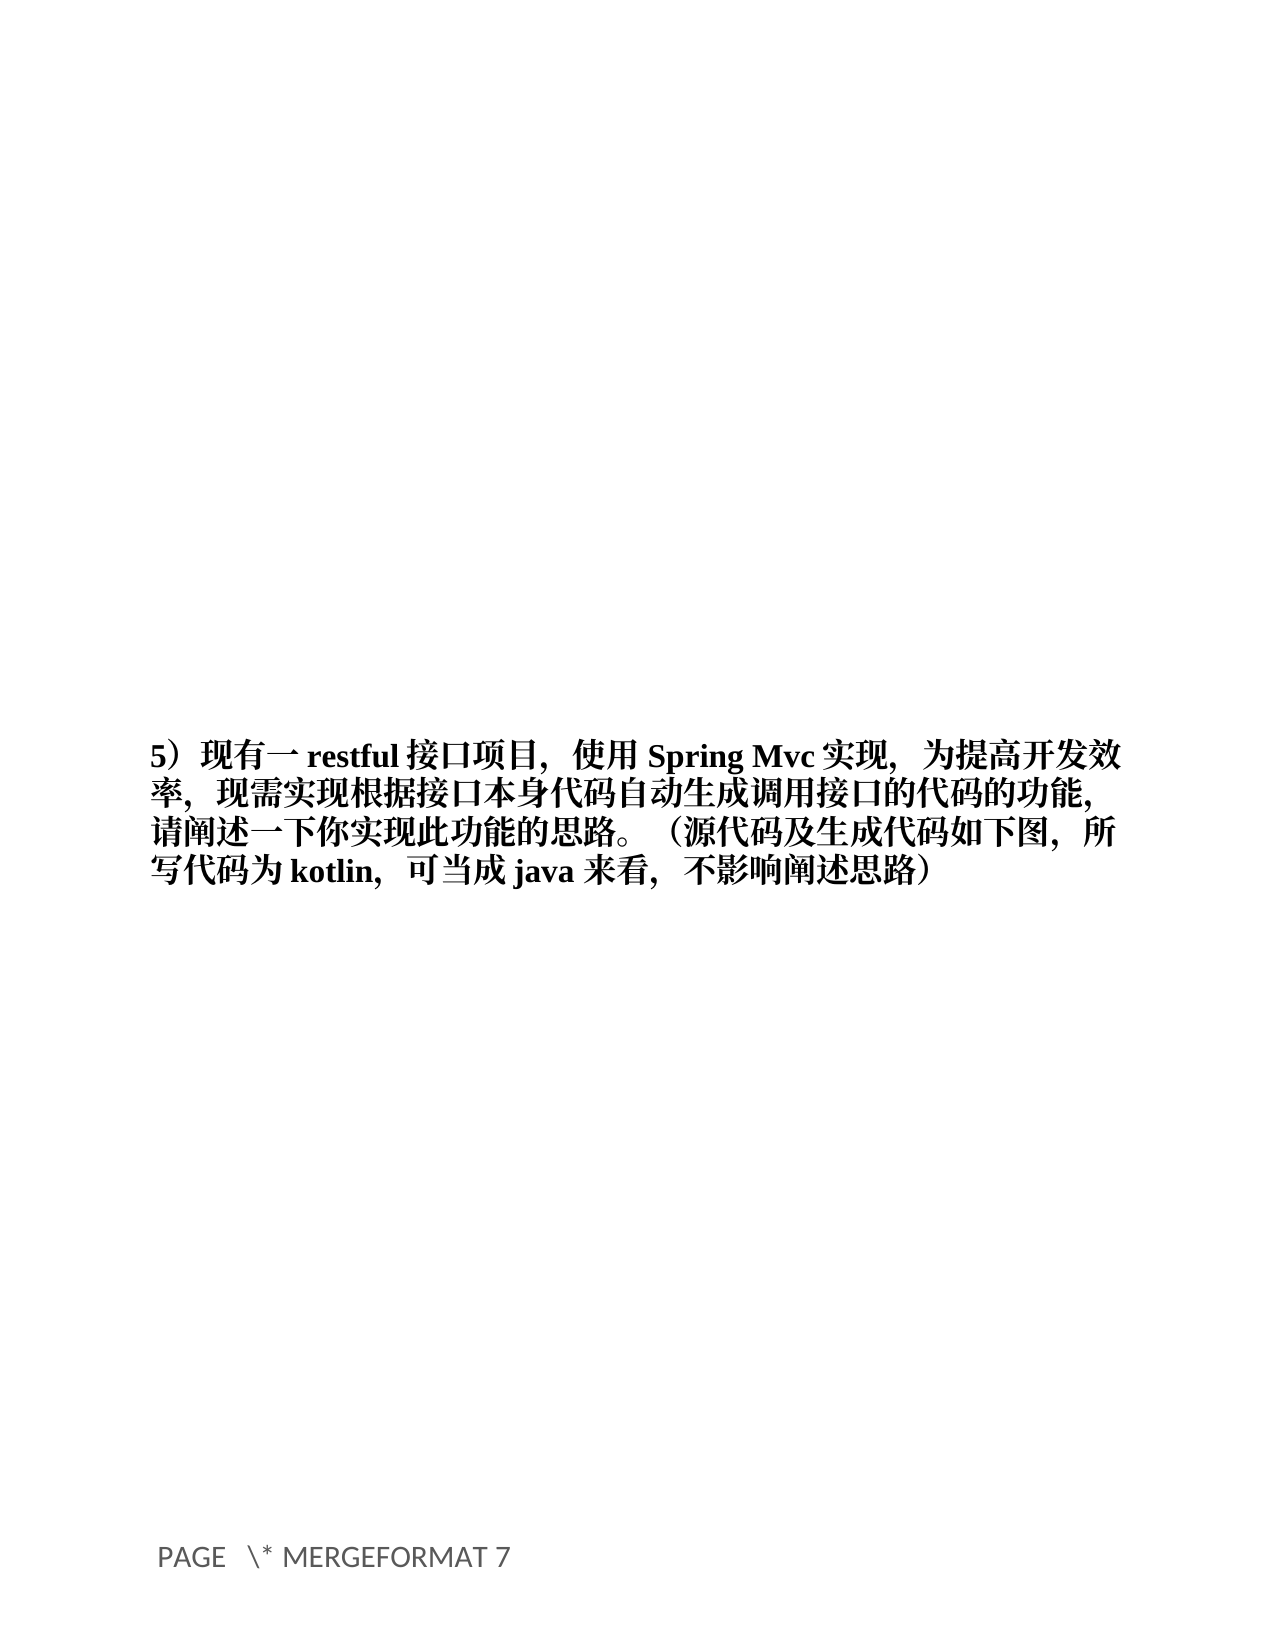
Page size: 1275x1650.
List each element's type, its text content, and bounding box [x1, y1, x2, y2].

text 5）现有一restful接口项目，使用 Spring Mvc实现，为提高开发效率，现需实现根据接口本身代码自动生成调用接口的代码的功能，请阐述一下你实现此功能的思路。（源代码及生成代码如下图，所写代码为kotlin，可当成java 来看，不影响阐述思路） [150, 736, 1125, 889]
